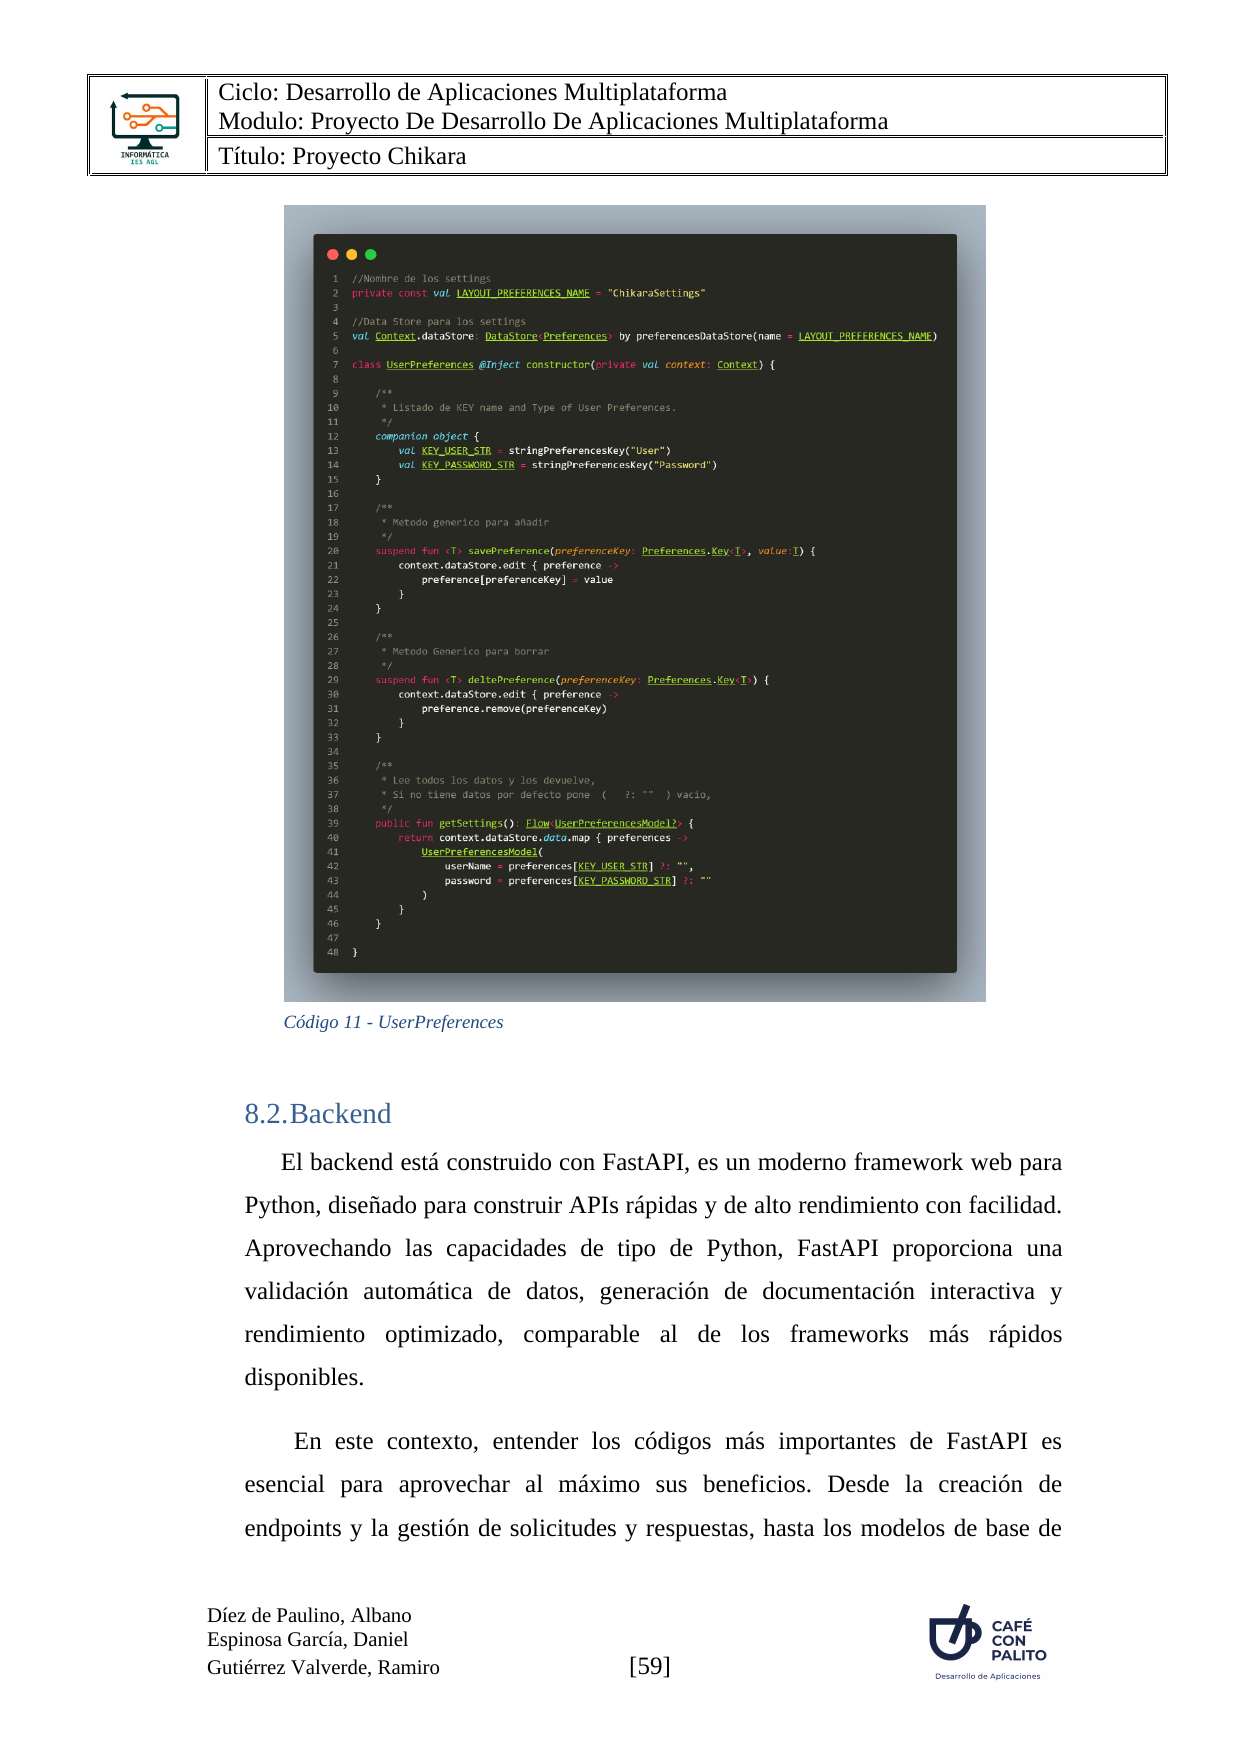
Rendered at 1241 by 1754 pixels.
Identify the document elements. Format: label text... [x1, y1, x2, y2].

picture [284, 205, 986, 1002]
subtitle Backend [244, 1096, 1063, 1130]
text El backend está construido con FastAPI, es un moderno framework web para Python, diseñado para construir APIs rápidas y de alto rendimiento con facilidad. Aprovechando las capacidades de tipo de Python, FastAPI proporciona una validación automática de datos, generación de documentación interactiva y rendimiento optimizado, comparable al de los frameworks más rápidos disponibles. [244, 1147, 1063, 1391]
picture [106, 87, 186, 168]
picture [921, 1595, 1058, 1695]
